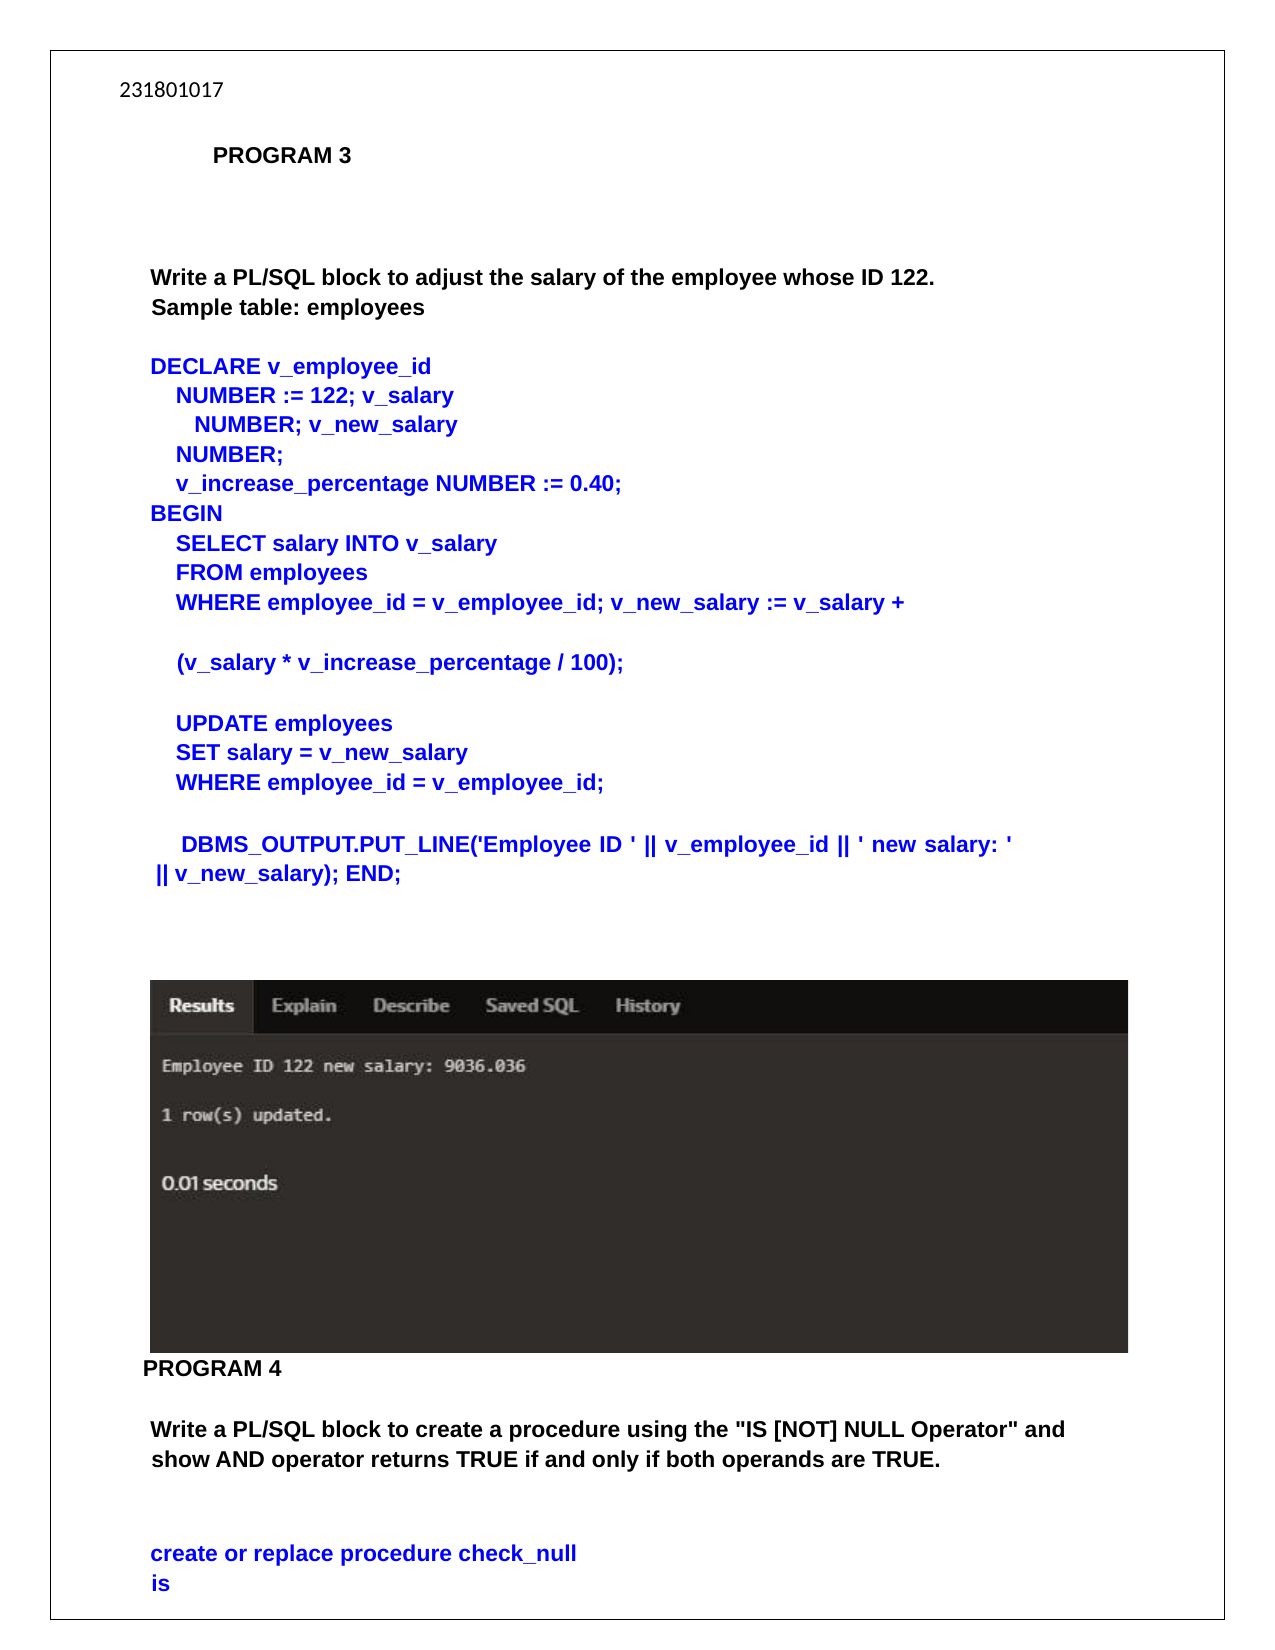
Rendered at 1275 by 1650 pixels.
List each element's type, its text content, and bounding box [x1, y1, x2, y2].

text Write a PL/SQL block to adjust the salary of the employee whose ID 122. Sample table: employees [150, 264, 1022, 320]
text v_increase_percentage NUMBER := 0.40; [176, 470, 1203, 497]
text UPDATE employees [176, 709, 1203, 736]
text BEGIN [150, 500, 1203, 526]
text WHERE employee_id = v_employee_id; v_new_salary := v_salary + (v_salary * v_increase_percentage / 100); [176, 589, 923, 675]
text SET salary = v_new_salary [176, 739, 1203, 766]
text DBMS_OUTPUT.PUT_LINE('Employee ID ' || v_employee_id || ' new salary: ' || v_new_salary); END; [156, 831, 1012, 886]
text PROGRAM 4 [130, 1355, 1193, 1381]
text Write a PL/SQL block to create a procedure using the "IS [NOT] NULL Operator" and show AND operator returns TRUE if and only if both operands are TRUE. [150, 1416, 1130, 1472]
text FROM employees [176, 559, 1203, 586]
picture [150, 980, 1129, 1353]
text create or replace procedure check_null is [150, 1540, 602, 1596]
text PROGRAM 3 [213, 142, 1193, 168]
text SELECT salary INTO v_salary [176, 529, 1203, 556]
text WHERE employee_id = v_employee_id; [176, 769, 1203, 795]
text DECLARE v_employee_id NUMBER := 122; v_salary NUMBER; v_new_salary NUMBER; [150, 353, 526, 467]
